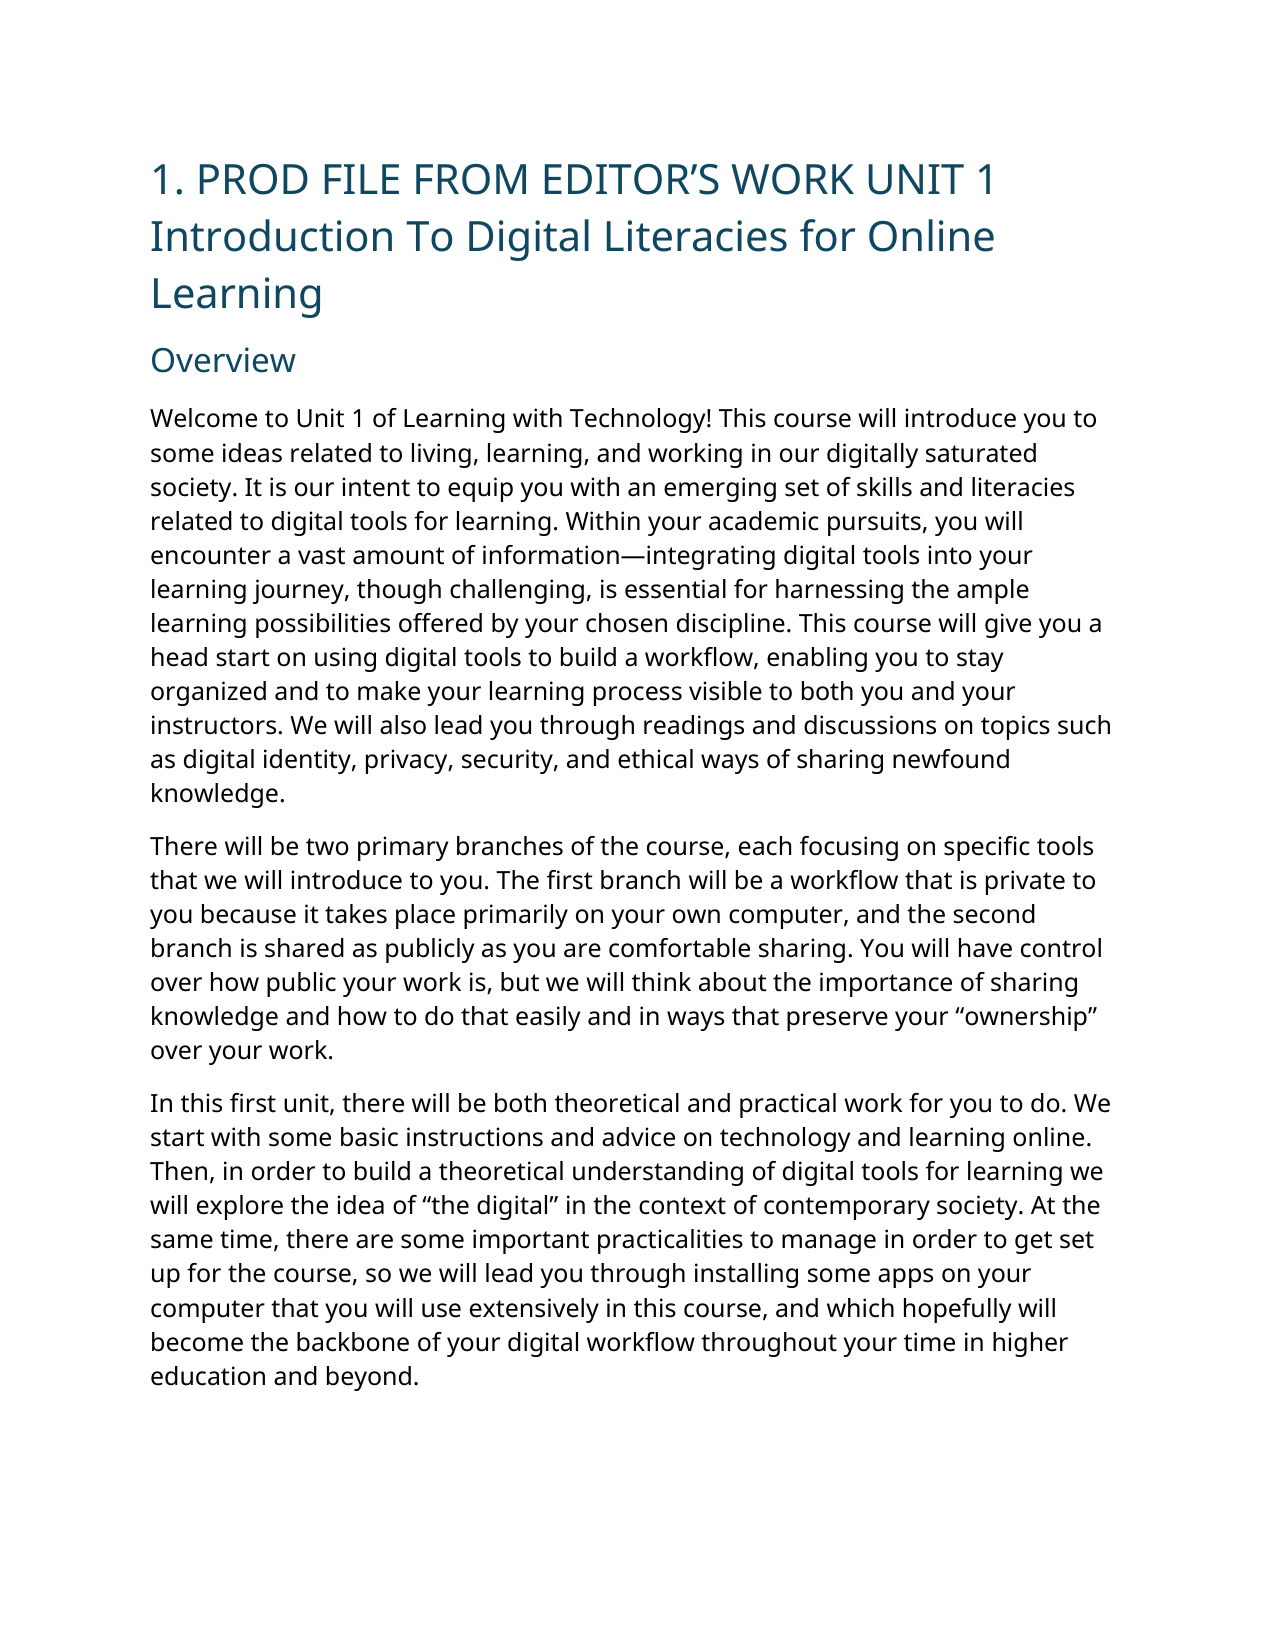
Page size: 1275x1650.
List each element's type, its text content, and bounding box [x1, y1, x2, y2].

text Welcome to Unit 1 of Learning with Technology! This course will introduce you to some ideas related to living, learning, and working in our digitally saturated society. It is our intent to equip you with an emerging set of skills and literacies related to digital tools for learning. Within your academic pursuits, you will encounter a vast amount of information—integrating digital tools into your learning journey, though challenging, is essential for harnessing the ample learning possibilities offered by your chosen discipline. This course will give you a head start on using digital tools to build a workflow, enabling you to stay organized and to make your learning process visible to both you and your instructors. We will also lead you through readings and discussions on topics such as digital identity, privacy, security, and ethical ways of sharing newfound knowledge. [150, 401, 1125, 810]
text There will be two primary branches of the course, each focusing on specific tools that we will introduce to you. The first branch will be a workflow that is private to you because it takes place primarily on your own computer, and the second branch is shared as publicly as you are comfortable sharing. You will have control over how public your work is, but we will think about the importance of sharing knowledge and how to do that easily and in ways that preserve your “ownership” over your work. [150, 829, 1125, 1067]
text In this first unit, there will be both theoretical and practical work for you to do. We start with some basic instructions and advice on technology and learning online. Then, in order to build a theoretical understanding of digital tools for learning we will explore the idea of “the digital” in the context of contemporary society. At the same time, there are some important practicalities to manage in order to get set up for the course, so we will lead you through installing some apps on your computer that you will use extensively in this course, and which hopefully will become the backbone of your digital workflow throughout your time in higher education and beyond. [150, 1086, 1125, 1392]
subtitle Overview [150, 337, 1125, 382]
subtitle 1. PROD FILE FROM EDITOR’S WORK UNIT 1 Introduction To Digital Literacies for Online Learning [150, 150, 1125, 320]
